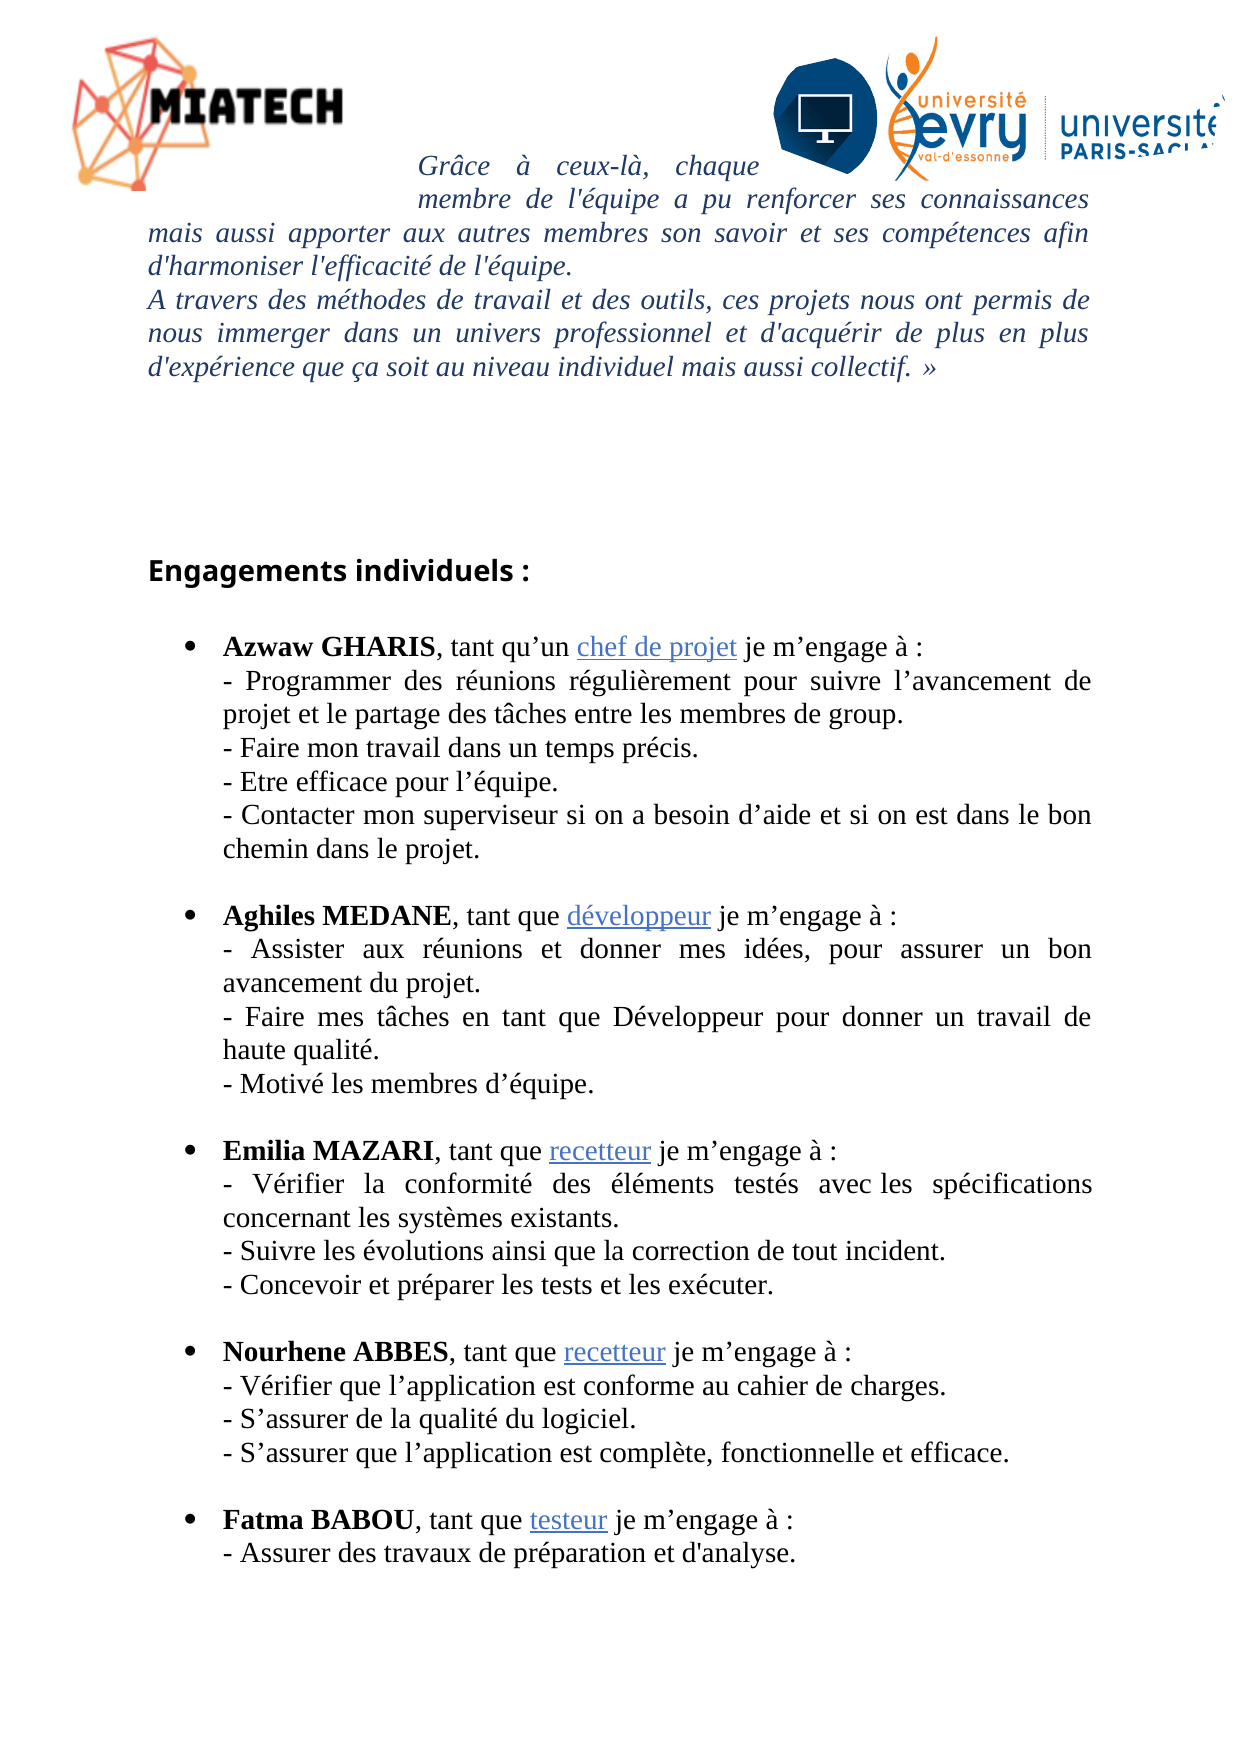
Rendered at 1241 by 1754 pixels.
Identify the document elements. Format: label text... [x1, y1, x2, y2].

picture [53, 28, 399, 191]
list Aghiles MEDANE, tant que développeur je m’engage à : [185, 898, 1093, 932]
list - S’assurer de la qualité du logiciel. [223, 1401, 1093, 1435]
list Nourhene ABBES, tant que recetteur je m’engage à : [185, 1334, 1093, 1368]
list - Programmer des réunions régulièrement pour suivre l’avancement de projet et le partage des tâches entre les membres de group. [223, 663, 1093, 730]
list - Assurer des travaux de préparation et d'analyse. [223, 1536, 1093, 1569]
list - Suivre les évolutions ainsi que la correction de tout incident. [223, 1233, 1093, 1267]
text Engagements individuels : [148, 550, 1093, 590]
picture [773, 36, 1228, 181]
list - Concevoir et préparer les tests et les exécuter. [223, 1267, 1093, 1301]
list - Contacter mon superviseur si on a besoin d’aide et si on est dans le bon chemin dans le projet. [223, 797, 1093, 864]
list Emilia MAZARI, tant que recetteur je m’engage à : [185, 1133, 1093, 1166]
list - Vérifier la conformité des éléments testés avec les spécifications concernant les systèmes existants. [223, 1166, 1093, 1233]
list Fatma BABOU, tant que testeur je m’engage à : [185, 1502, 1093, 1536]
list Azwaw GHARIS, tant qu’un chef de projet je m’engage à : [185, 629, 1093, 663]
text Grâce à ceux-là, chaque membre de l'équipe a pu renforcer ses connaissances mais aussi apporter aux autres membres son savoir et ses compétences afin d'harmoniser l'efficacité de l'équipe. [148, 148, 1093, 282]
list - S’assurer que l’application est complète, fonctionnelle et efficace. [223, 1435, 1093, 1468]
list - Vérifier que l’application est conforme au cahier de charges. [223, 1368, 1093, 1401]
text A travers des méthodes de travail et des outils, ces projets nous ont permis de nous immerger dans un univers professionnel et d'acquérir de plus en plus d'expérience que ça soit au niveau individuel mais aussi collectif. » [148, 282, 1093, 382]
list - Faire mon travail dans un temps précis. [223, 730, 1093, 764]
list - Faire mes tâches en tant que Développeur pour donner un travail de haute qualité. [223, 999, 1093, 1066]
list - Assister aux réunions et donner mes idées, pour assurer un bon avancement du projet. [223, 932, 1093, 999]
list - Etre efficace pour l’équipe. [223, 764, 1093, 797]
list - Motivé les membres d’équipe. [223, 1066, 1093, 1099]
